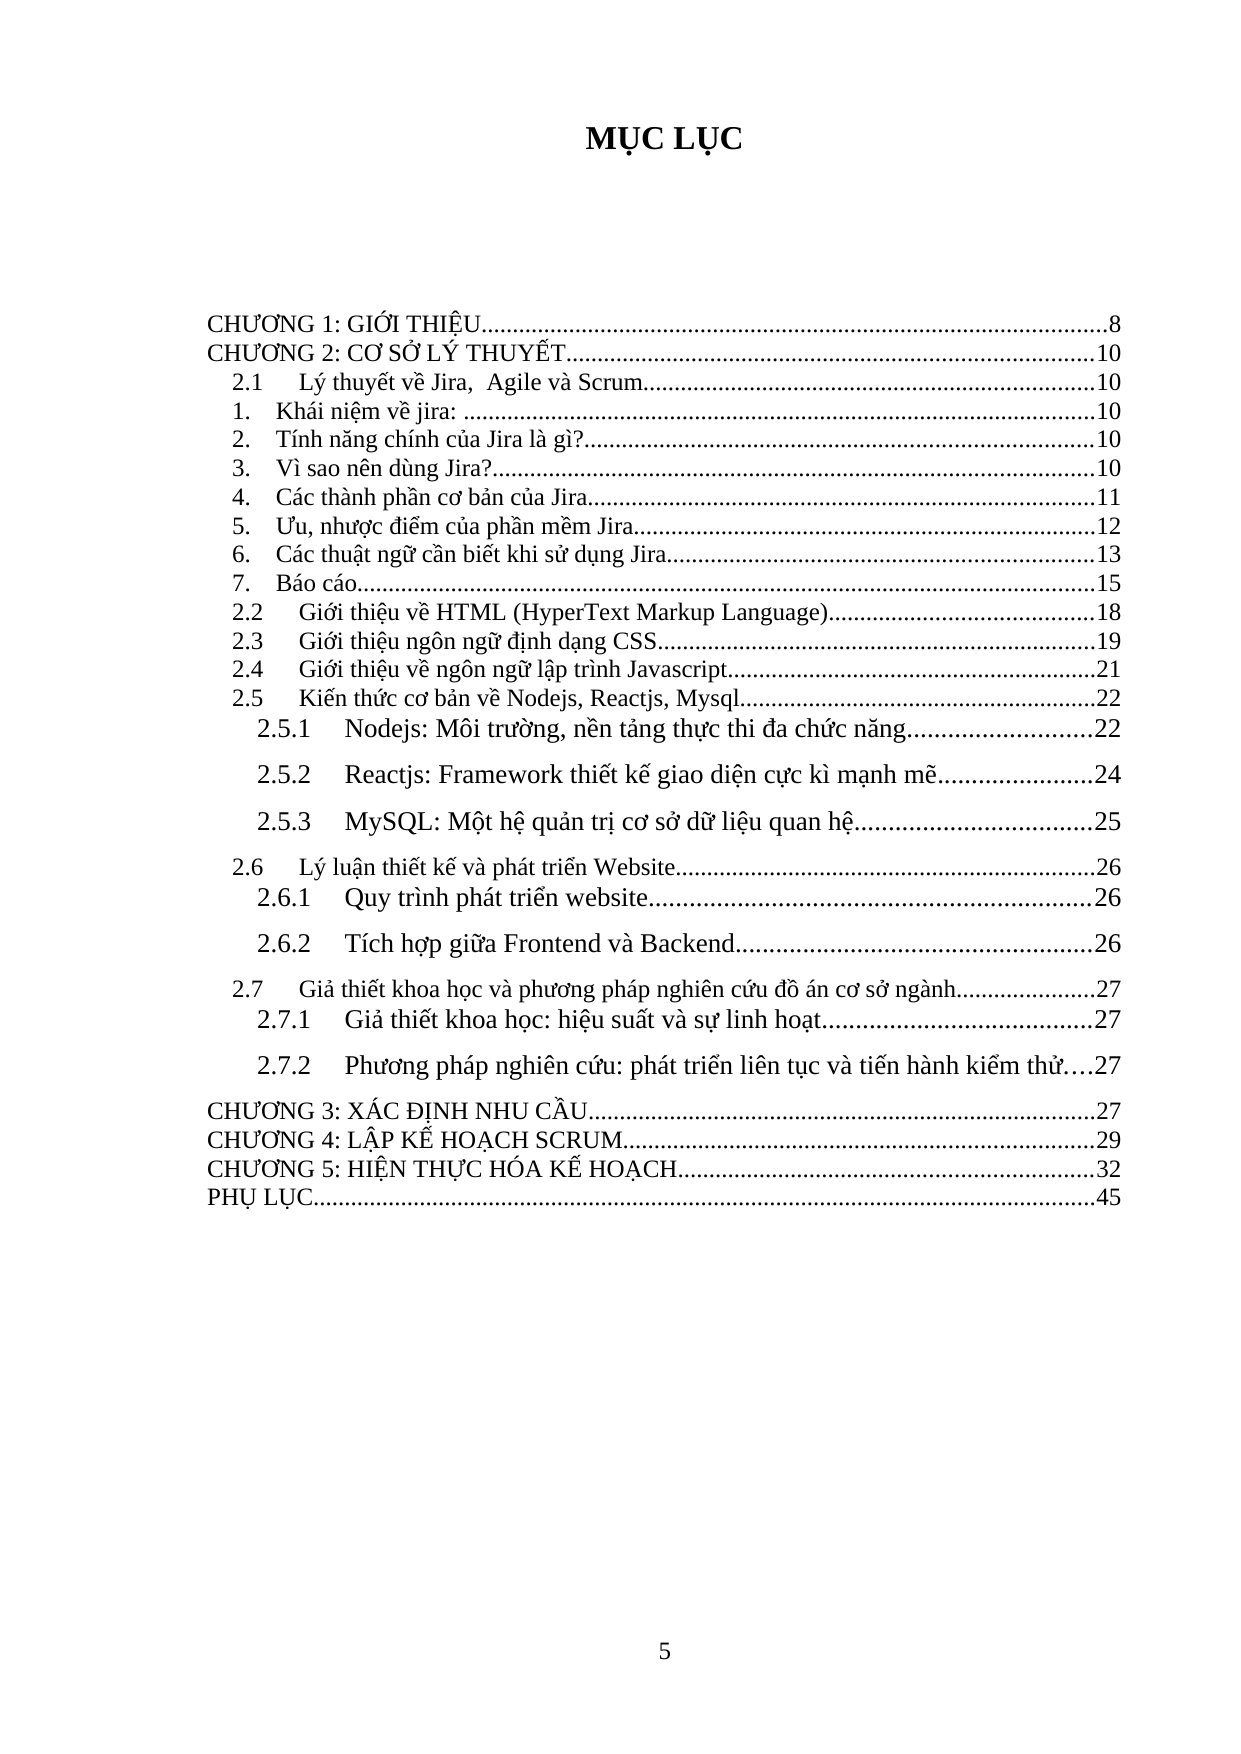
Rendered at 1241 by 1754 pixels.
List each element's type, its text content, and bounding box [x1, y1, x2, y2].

text MỤC LỤC [207, 118, 1122, 156]
